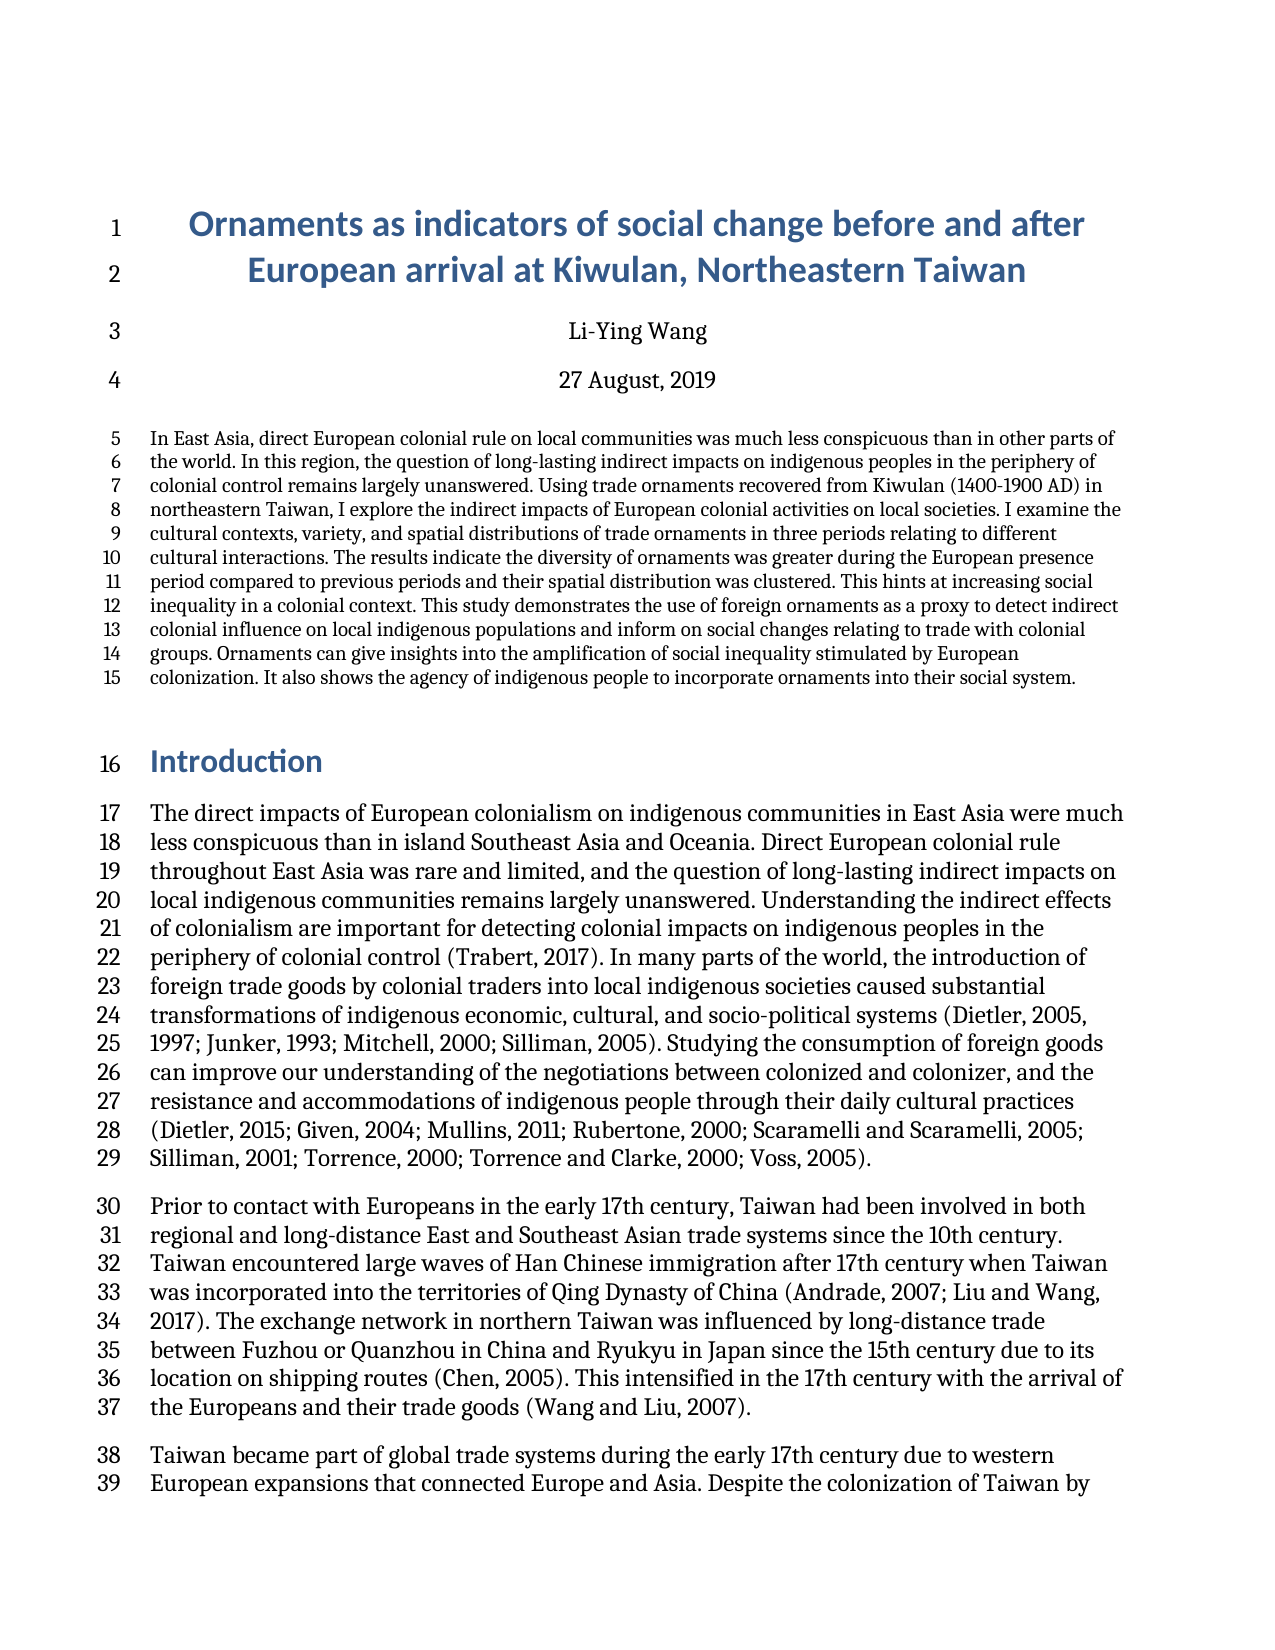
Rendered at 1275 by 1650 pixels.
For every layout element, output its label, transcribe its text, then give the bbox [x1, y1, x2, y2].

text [150, 1441, 1125, 1498]
subtitle Introduction [150, 740, 1125, 781]
text The direct impacts of European colonialism on indigenous communities in East Asia were much less conspicuous than in island Southeast Asia and Oceania. Direct European colonial rule throughout East Asia was rare and limited, and the question of long-lasting indirect impacts on local indigenous communities remains largely unanswered. Understanding the indirect effects of colonialism are important for detecting colonial impacts on indigenous peoples in the periphery of colonial control (Trabert, 2017). In many parts of the world, the introduction of foreign trade goods by colonial traders into local indigenous societies caused substantial transformations of indigenous economic, cultural, and socio-political systems (Dietler, 2005, 1997; Junker, 1993; Mitchell, 2000; Silliman, 2005). Studying the consumption of foreign goods can improve our understanding of the negotiations between colonized and colonizer, and the resistance and accommodations of indigenous people through their daily cultural practices (Dietler, 2015; Given, 2004; Mullins, 2011; Rubertone, 2000; Scaramelli and Scaramelli, 2005; Silliman, 2001; Torrence, 2000; Torrence and Clarke, 2000; Voss, 2005). [150, 799, 1125, 1173]
text In East Asia, direct European colonial rule on local communities was much less conspicuous than in other parts of the world. In this region, the question of long-lasting indirect impacts on indigenous peoples in the periphery of colonial control remains largely unanswered. Using trade ornaments recovered from Kiwulan (1400-1900 AD) in northeastern Taiwan, I explore the indirect impacts of European colonial activities on local societies. I examine the cultural contexts, variety, and spatial distributions of trade ornaments in three periods relating to different cultural interactions. The results indicate the diversity of ornaments was greater during the European presence period compared to previous periods and their spatial distribution was clustered. This hints at increasing social inequality in a colonial context. This study demonstrates the use of foreign ornaments as a proxy to detect indirect colonial influence on local indigenous populations and inform on social changes relating to trade with colonial groups. Ornaments can give insights into the amplification of social inequality stimulated by European colonization. It also shows the agency of indigenous people to incorporate ornaments into their social system. [150, 426, 1125, 690]
text Li-Ying Wang [150, 317, 1125, 345]
text Prior to contact with Europeans in the early 17th century, Taiwan had been involved in both regional and long-distance East and Southeast Asian trade systems since the 10th century. Taiwan encountered large waves of Han Chinese immigration after 17th century when Taiwan was incorporated into the territories of Qing Dynasty of China (Andrade, 2007; Liu and Wang, 2017). The exchange network in northern Taiwan was influenced by long-distance trade between Fuzhou or Quanzhou in China and Ryukyu in Japan since the 15th century due to its location on shipping routes (Chen, 2005). This intensified in the 17th century with the arrival of the Europeans and their trade goods (Wang and Liu, 2007). [150, 1192, 1125, 1422]
text 27 August, 2019 [150, 366, 1125, 395]
title Ornaments as indicators of social change before and after European arrival at Kiwulan, Northeastern Taiwan [150, 200, 1125, 292]
